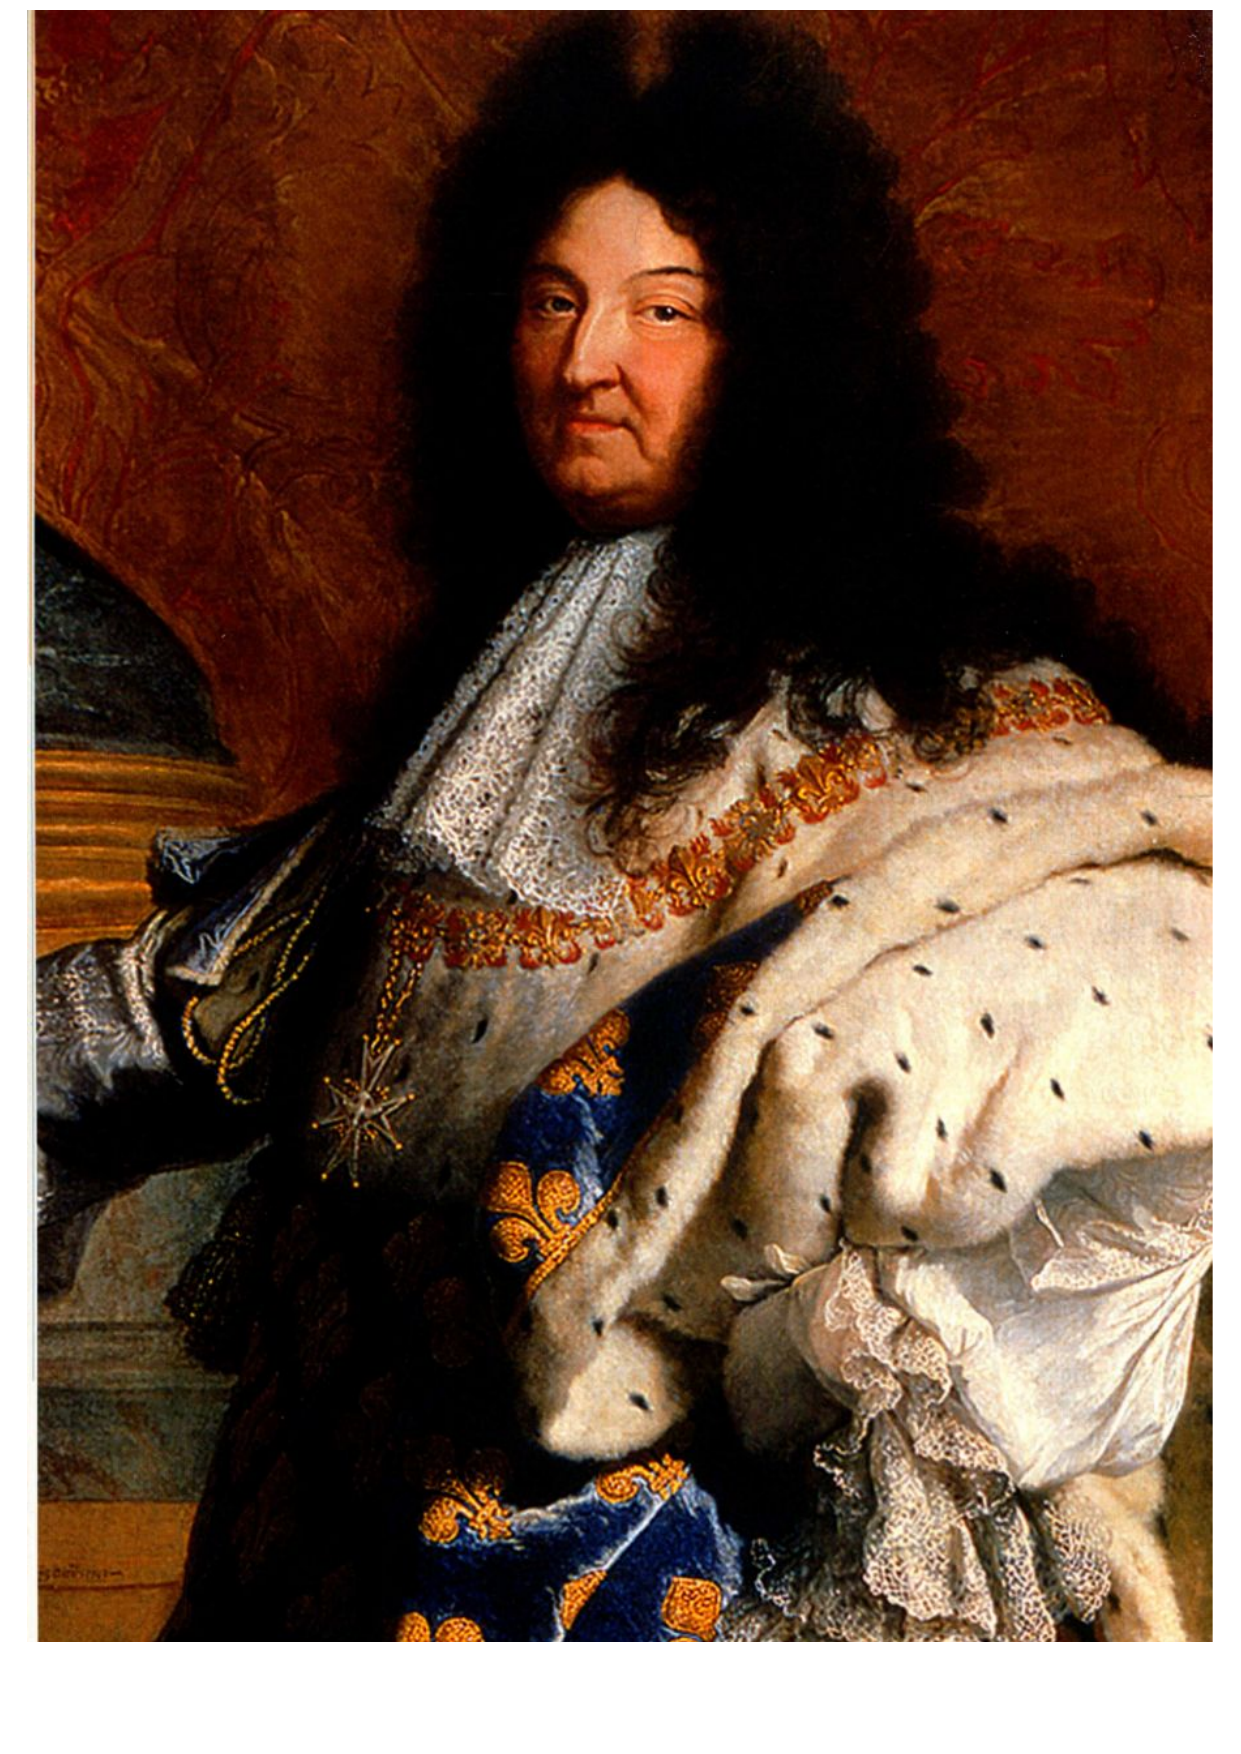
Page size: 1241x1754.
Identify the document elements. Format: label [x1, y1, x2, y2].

picture [27, 10, 1213, 1642]
